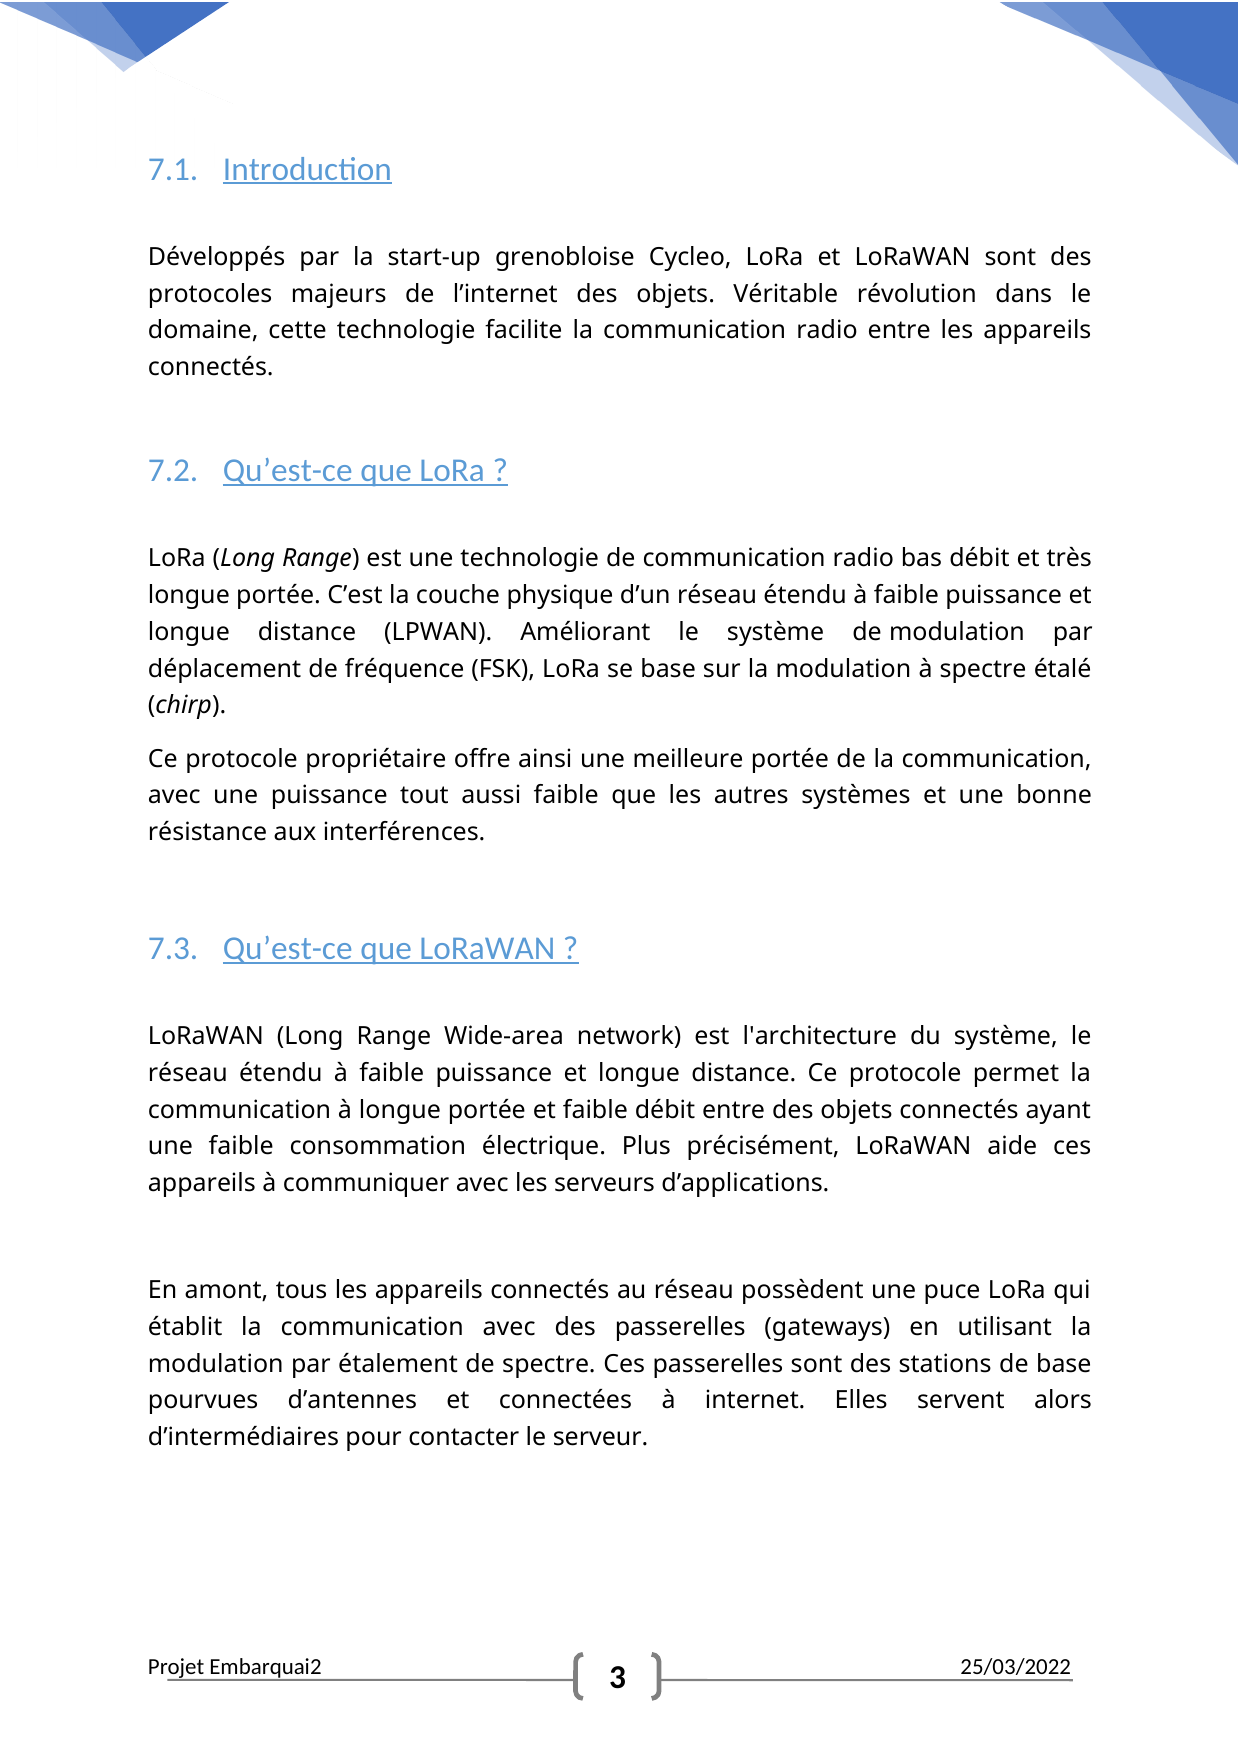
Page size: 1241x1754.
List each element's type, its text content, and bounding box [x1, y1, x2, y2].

text LoRa (Long Range) est une technologie de communication radio bas débit et très longue portée. C’est la couche physique d’un réseau étendu à faible puissance et longue distance (LPWAN). Améliorant le système de modulation par déplacement de fréquence (FSK), LoRa se base sur la modulation à spectre étalé (chirp). [148, 540, 1093, 721]
text LoRaWAN (Long Range Wide-area network) est l'architecture du système, le réseau étendu à faible puissance et longue distance. Ce protocole permet la communication à longue portée et faible débit entre des objets connectés ayant une faible consommation électrique. Plus précisément, LoRaWAN aide ces appareils à communiquer avec les serveurs d’applications. [148, 1018, 1093, 1199]
subtitle Introduction [148, 148, 1093, 188]
text Développés par la start-up grenobloise Cycleo, LoRa et LoRaWAN sont des protocoles majeurs de l’internet des objets. Véritable révolution dans le domaine, cette technologie facilite la communication radio entre les appareils connectés. [148, 238, 1093, 383]
picture [0, 2, 233, 168]
text Ce protocole propriétaire offre ainsi une meilleure portée de la communication, avec une puissance tout aussi faible que les autres systèmes et une bonne résistance aux interférences. [148, 740, 1093, 848]
text En amont, tous les appareils connectés au réseau possèdent une puce LoRa qui établit la communication avec des passerelles (gateways) en utilisant la modulation par étalement de spectre. Ces passerelles sont des stations de base pourvues d’antennes et connectées à internet. Elles servent alors d’intermédiaires pour contacter le serveur. [148, 1272, 1093, 1453]
picture [996, 2, 1238, 168]
subtitle Qu’est-ce que LoRa ? [148, 449, 1093, 490]
subtitle Qu’est-ce que LoRaWAN ? [148, 927, 1093, 968]
